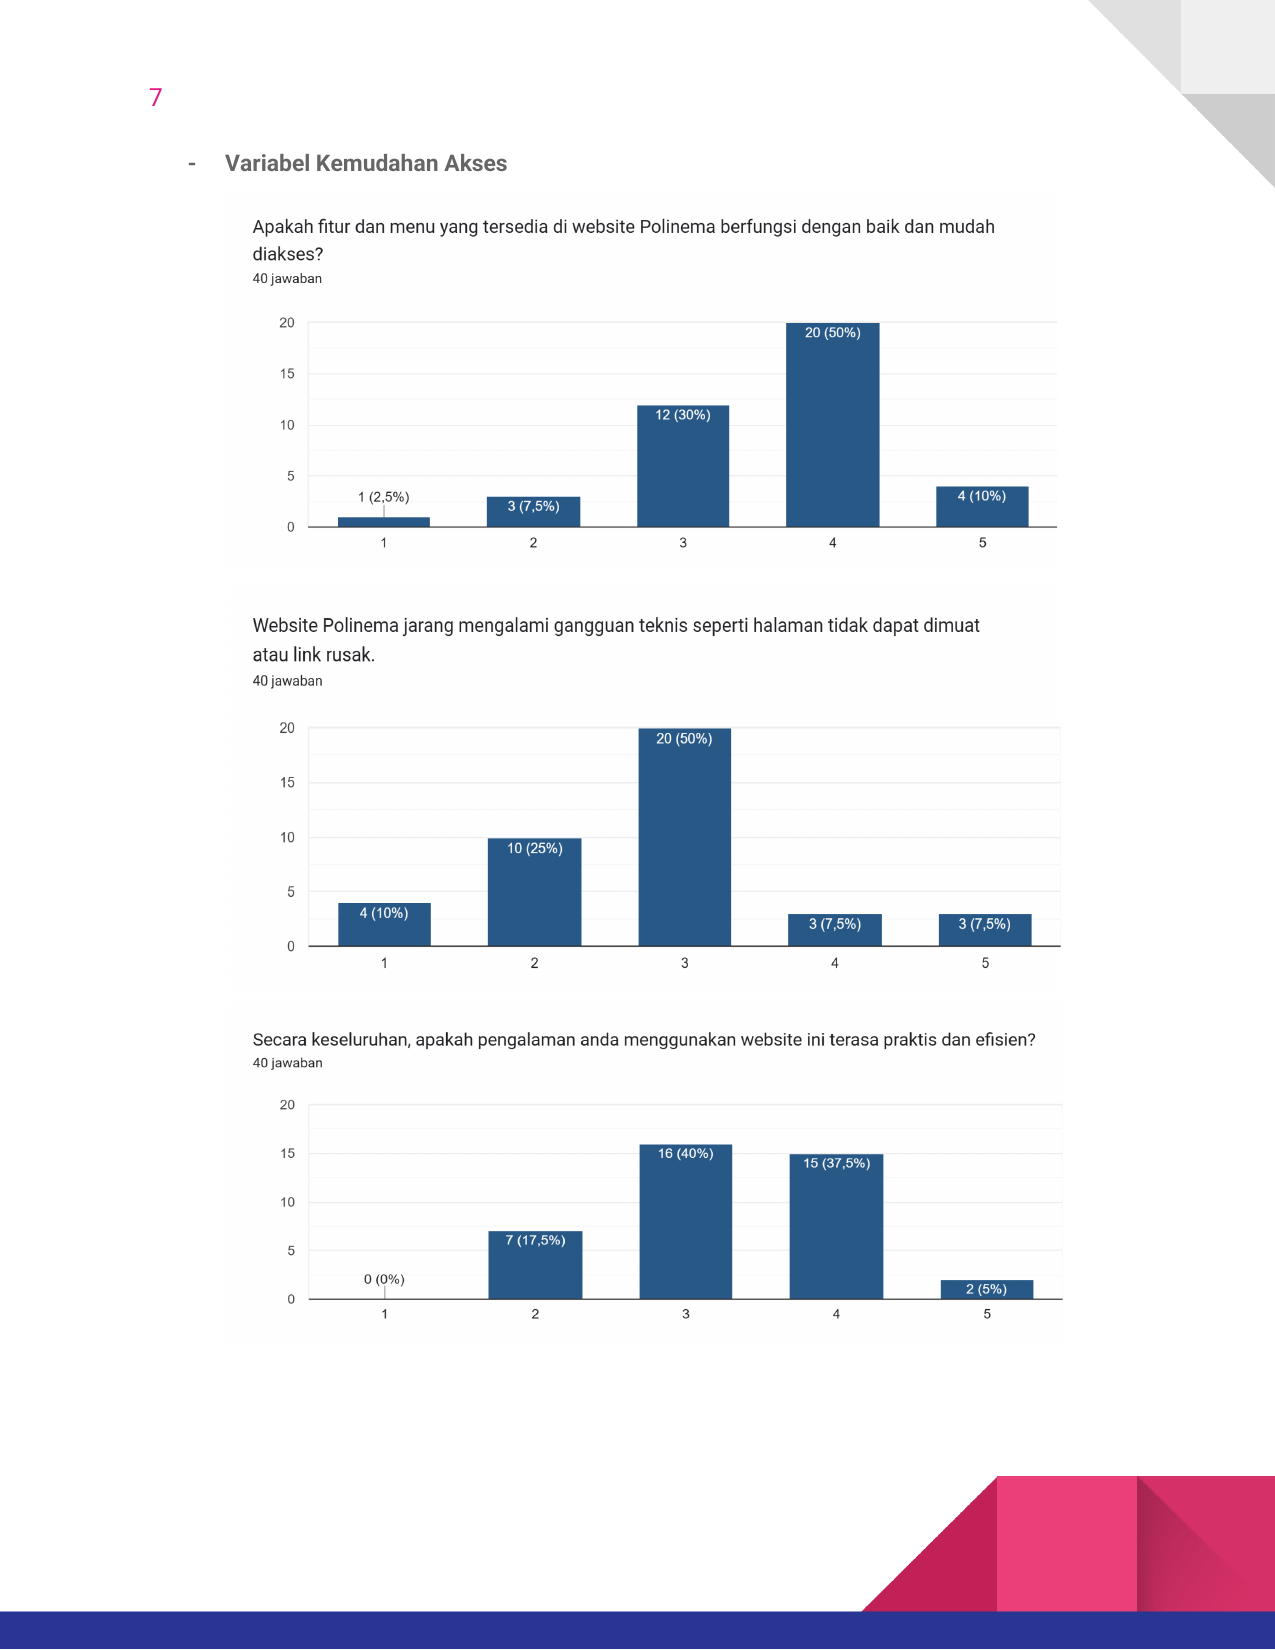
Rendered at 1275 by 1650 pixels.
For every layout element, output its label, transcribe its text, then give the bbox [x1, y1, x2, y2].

list Variabel Kemudahan Akses [187, 150, 1125, 177]
picture [0, 1474, 1275, 1649]
picture [225, 583, 1061, 993]
picture [1087, 0, 1275, 188]
picture [225, 1002, 1063, 1344]
picture [225, 187, 1058, 573]
